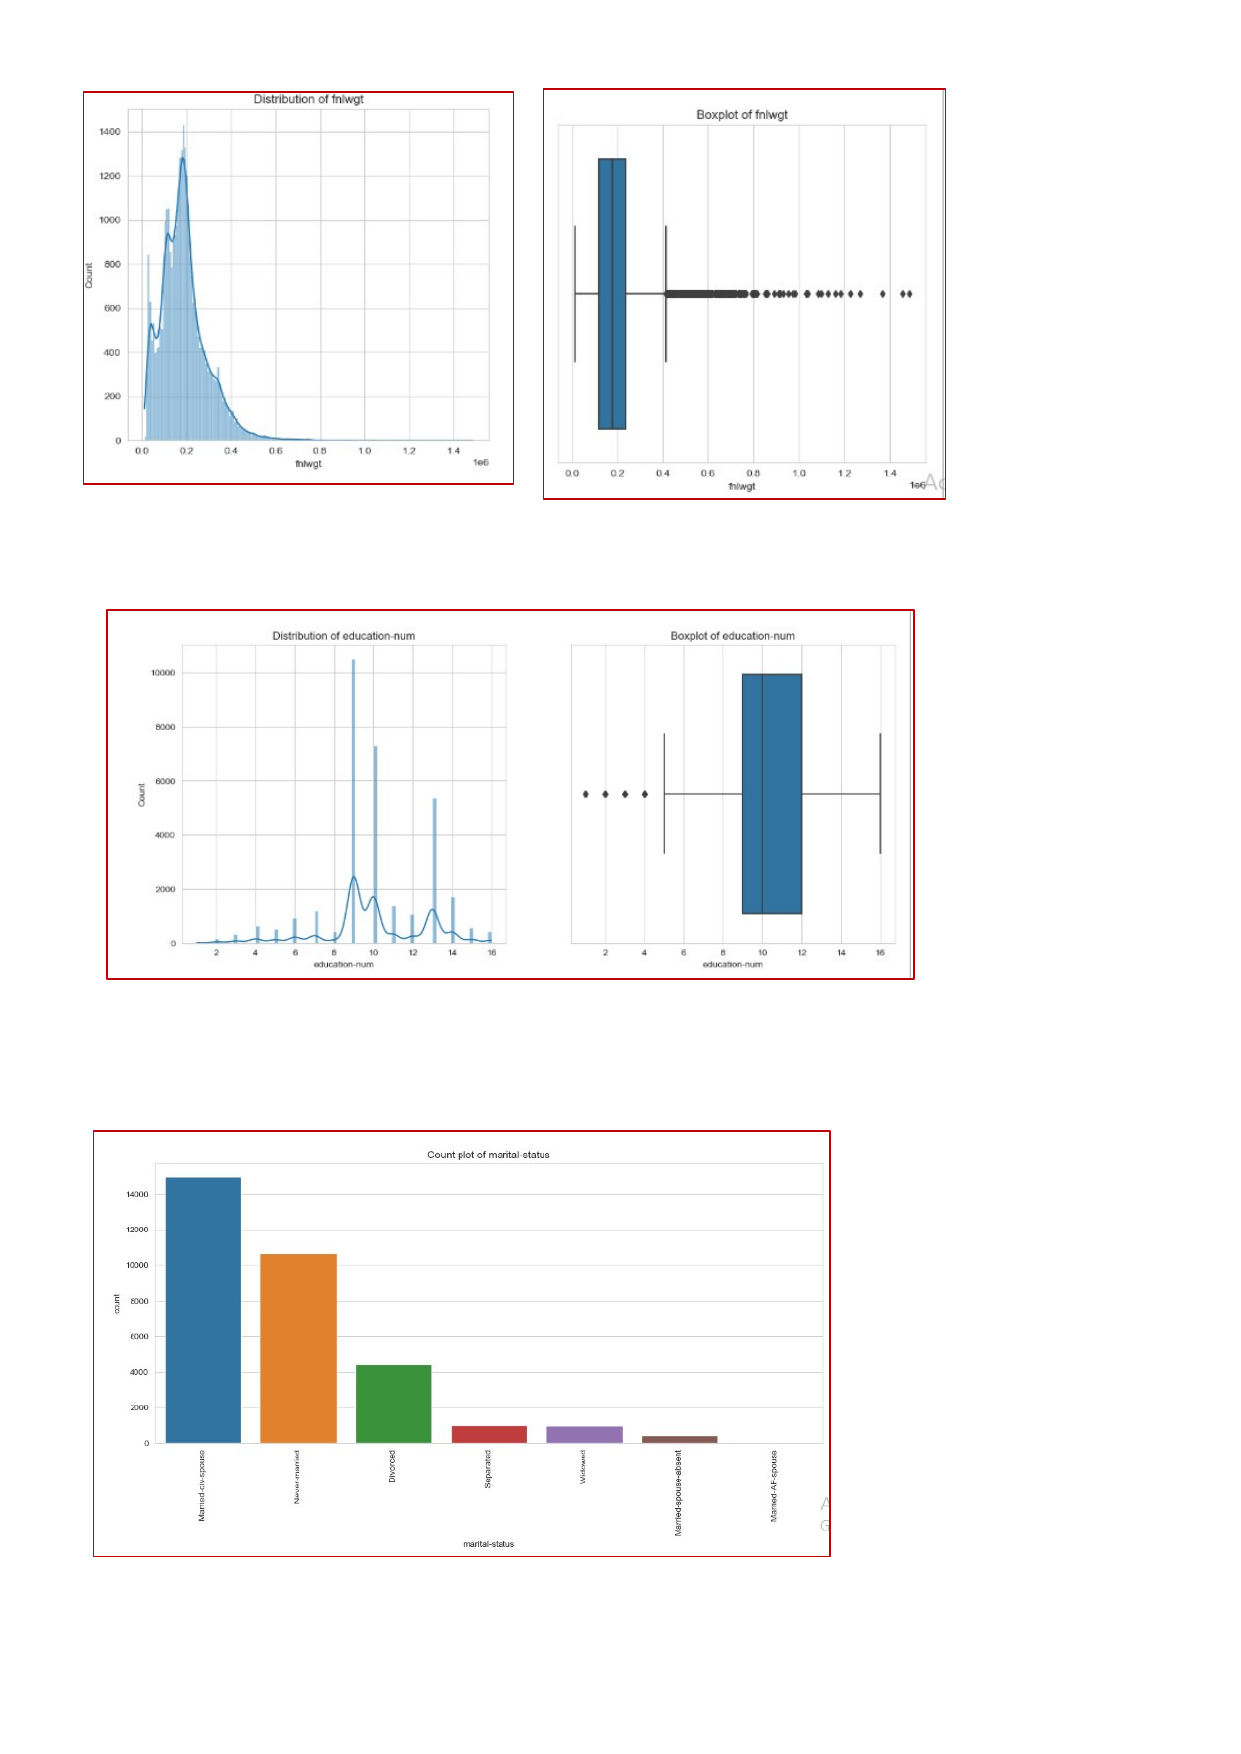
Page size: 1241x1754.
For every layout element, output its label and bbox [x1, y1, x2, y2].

picture [544, 90, 945, 498]
picture [84, 93, 513, 483]
picture [108, 611, 913, 978]
picture [94, 1132, 829, 1556]
